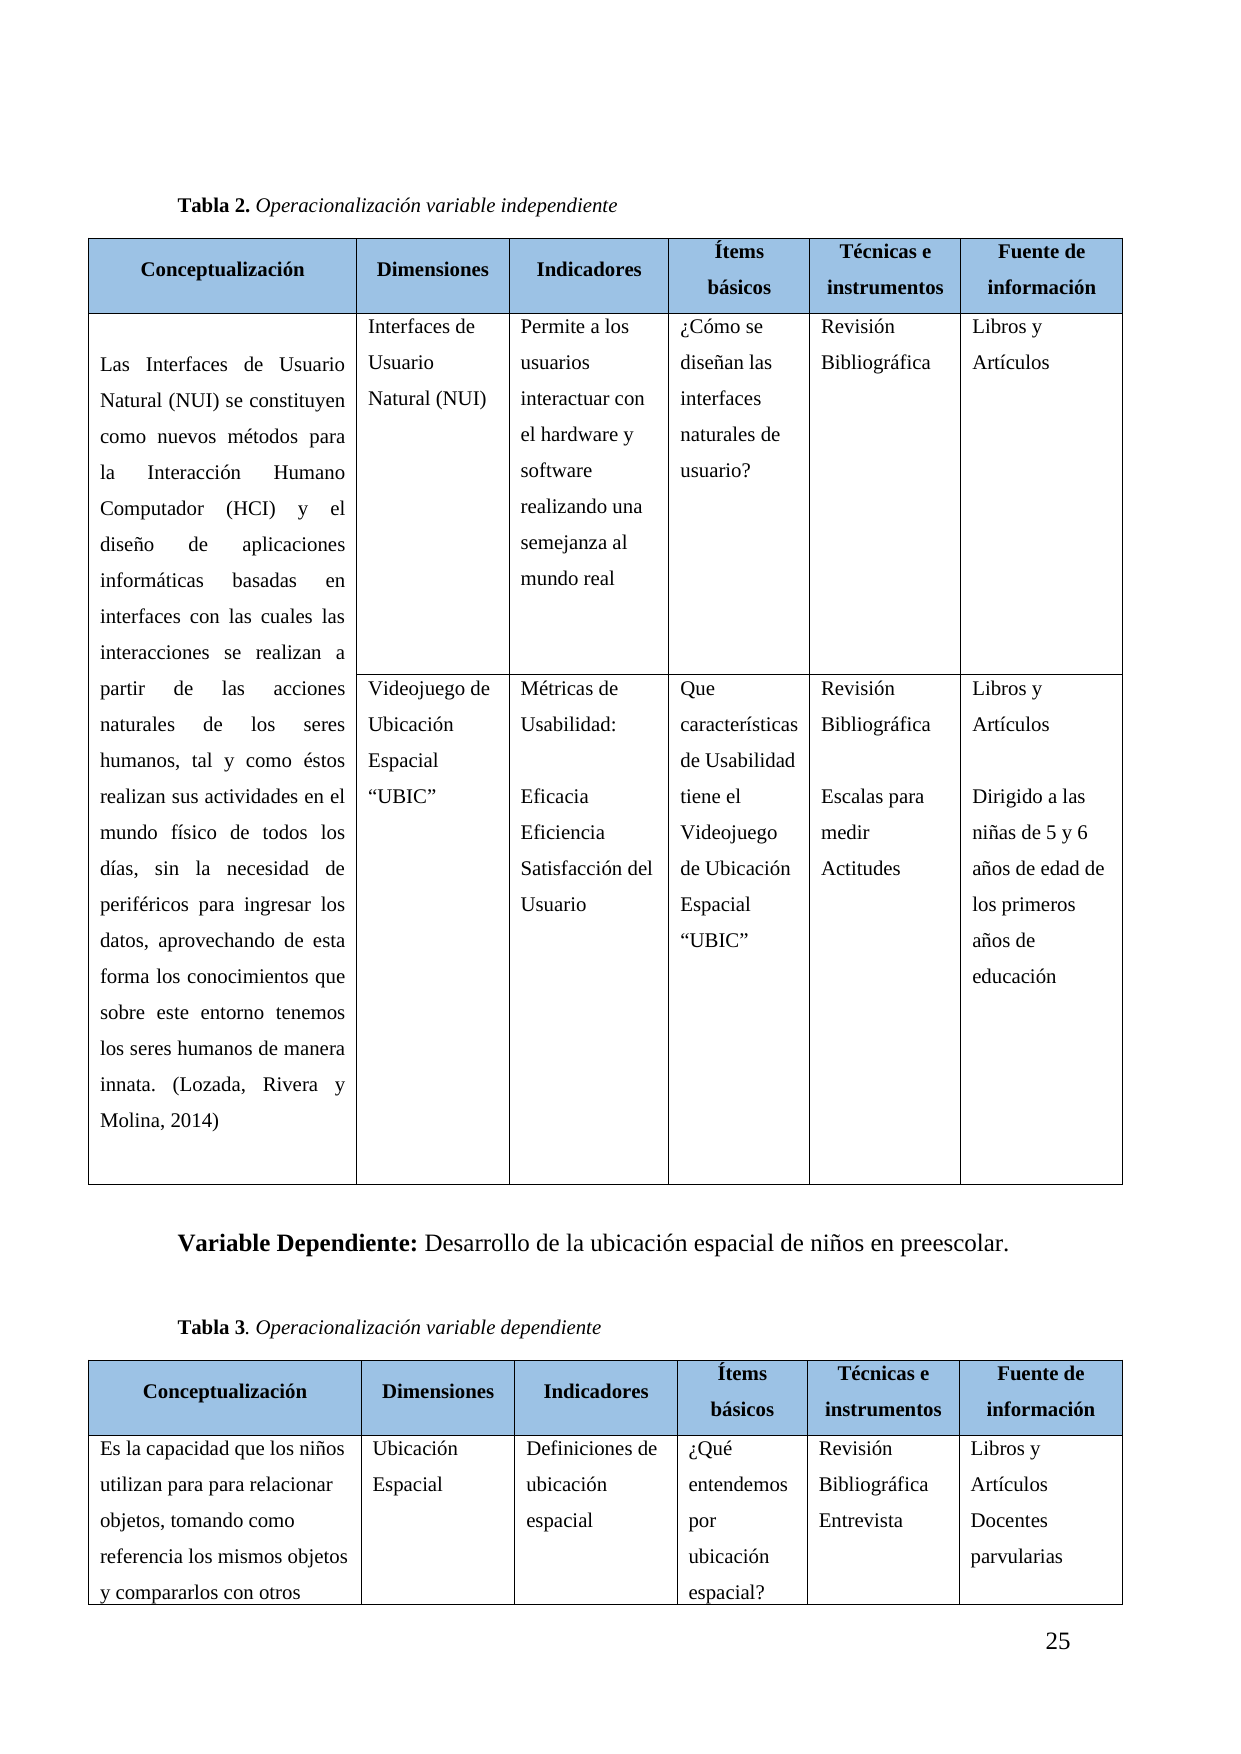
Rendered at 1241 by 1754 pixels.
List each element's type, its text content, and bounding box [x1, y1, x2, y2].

table_header Conceptualización [89, 239, 356, 313]
table_cell Libros y Artículos [961, 314, 1122, 674]
table_header Dimensiones [362, 1361, 514, 1435]
table_header Técnicas e instrumentos [810, 239, 960, 313]
table_cell Las Interfaces de Usuario Natural (NUI) se constituyen como nuevos métodos para la Interacción Humano Computador (HCI) y el diseño de aplicaciones informáticas basadas en interfaces con las cuales las interacciones se realizan a partir de las acciones naturales de los seres humanos, tal y como éstos realizan sus actividades en el mundo físico de todos los días, sin la necesidad de periféricos para ingresar los datos, aprovechando de esta forma los conocimientos que sobre este entorno tenemos los seres humanos de manera innata. (Lozada, Rivera y Molina, 2014) [89, 314, 356, 1184]
table_header Conceptualización [89, 1361, 361, 1435]
table_cell Métricas de Usabilidad: Eficacia Eficiencia Satisfacción del Usuario [510, 675, 668, 1184]
table_cell Revisión Bibliográfica Escalas para medir Actitudes [810, 675, 960, 1184]
table_header Fuente de información [960, 1361, 1122, 1435]
text Tabla 3. Operacionalización variable dependiente [177, 1314, 1063, 1339]
table_header Indicadores [510, 239, 668, 313]
text Variable Dependiente: Desarrollo de la ubicación espacial de niños en preescolar. [177, 1228, 1063, 1257]
table_header Dimensiones [357, 239, 509, 313]
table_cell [678, 1436, 807, 1604]
text Tabla 2. Operacionalización variable independiente [177, 193, 1063, 217]
table_cell Revisión Bibliográfica [810, 314, 960, 674]
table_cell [960, 1436, 1122, 1604]
table_cell Que características de Usabilidad tiene el Videojuego de Ubicación Espacial “UBIC” [669, 675, 809, 1184]
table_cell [89, 1436, 361, 1604]
table_header Indicadores [515, 1361, 677, 1435]
table_cell Ubicación Espacial [362, 1436, 514, 1604]
table_cell ¿Cómo se diseñan las interfaces naturales de usuario? [669, 314, 809, 674]
table_cell Interfaces de Usuario Natural (NUI) [357, 314, 509, 674]
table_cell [515, 1436, 677, 1604]
table_cell Videojuego de Ubicación Espacial “UBIC” [357, 675, 509, 1184]
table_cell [808, 1436, 959, 1604]
table_cell Permite a los usuarios interactuar con el hardware y software realizando una semejanza al mundo real [510, 314, 668, 674]
table_header Ítems básicos [678, 1361, 807, 1435]
table_header Ítems básicos [669, 239, 809, 313]
table_cell Libros y Artículos Dirigido a las niñas de 5 y 6 años de edad de los primeros años de educación [961, 675, 1122, 1184]
table_header Técnicas e instrumentos [808, 1361, 959, 1435]
table_header Fuente de información [961, 239, 1122, 313]
